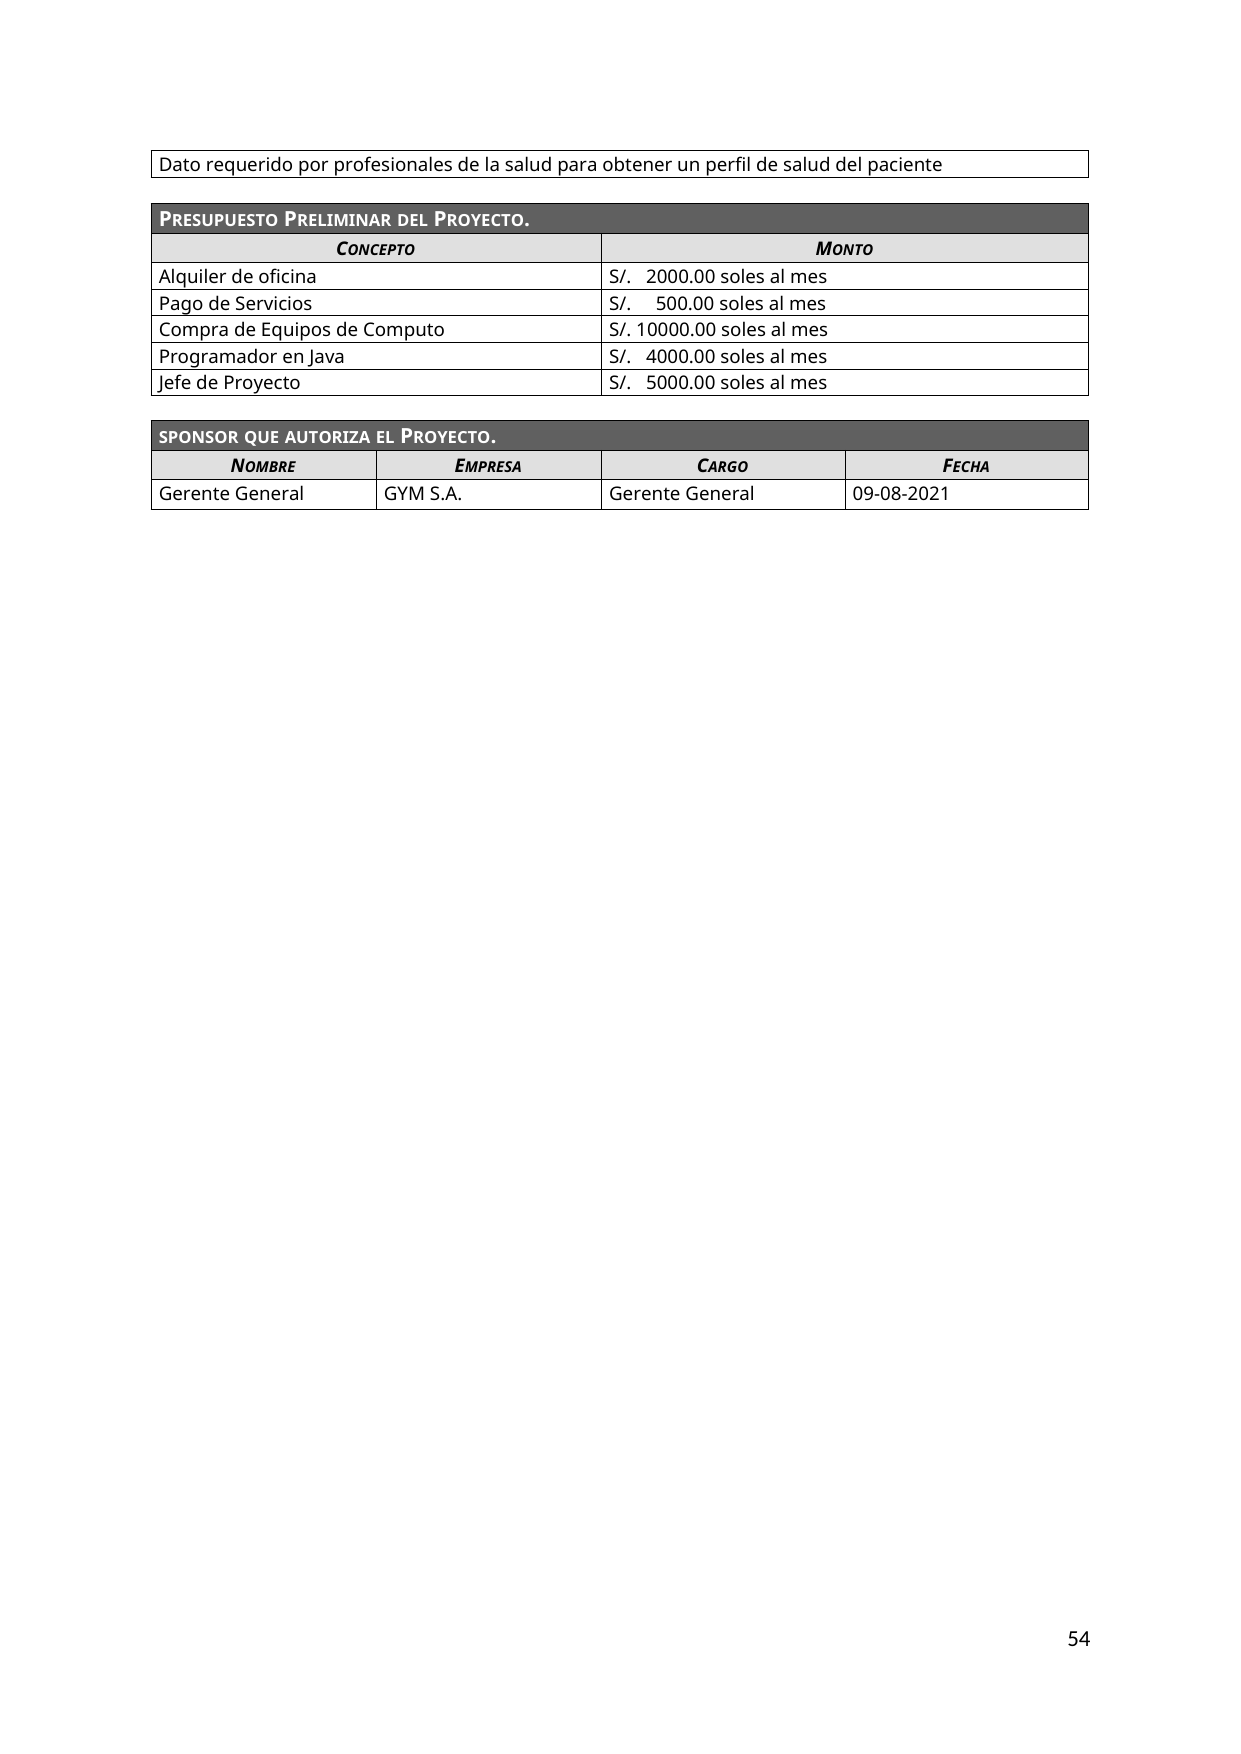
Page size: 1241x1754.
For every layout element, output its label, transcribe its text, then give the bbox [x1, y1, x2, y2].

table_cell Jefe de Proyecto [152, 370, 601, 395]
table_cell Alquiler de oficina [152, 263, 601, 289]
table_cell S/. 500.00 soles al mes [602, 290, 1088, 315]
table_cell Programador en Java [152, 343, 601, 368]
table_cell S/. 5000.00 soles al mes [602, 370, 1088, 395]
table_cell Gerente General [602, 480, 845, 509]
table_cell Dato requerido por profesionales de la salud para obtener un perfil de salud del paciente [152, 151, 1088, 177]
table_cell Pago de Servicios [152, 290, 601, 315]
table_cell S/. 4000.00 soles al mes [602, 343, 1088, 368]
table_cell Fecha [846, 451, 1088, 479]
table_cell Compra de Equipos de Computo [152, 316, 601, 342]
table_cell Gerente General [152, 480, 376, 509]
table_cell Nombre [152, 451, 376, 479]
table_header sponsor que autoriza el Proyecto. [152, 421, 1088, 450]
table_cell Cargo [602, 451, 845, 479]
table_cell GYM S.A. [377, 480, 601, 509]
table_cell Concepto [152, 234, 601, 262]
table_cell Monto [602, 234, 1088, 262]
table_header Presupuesto Preliminar del Proyecto. [152, 204, 1088, 233]
table_cell S/. 10000.00 soles al mes [602, 316, 1088, 342]
table_cell S/. 2000.00 soles al mes [602, 263, 1088, 289]
table_cell 09-08-2021 [846, 480, 1088, 509]
table_cell Empresa [377, 451, 601, 479]
